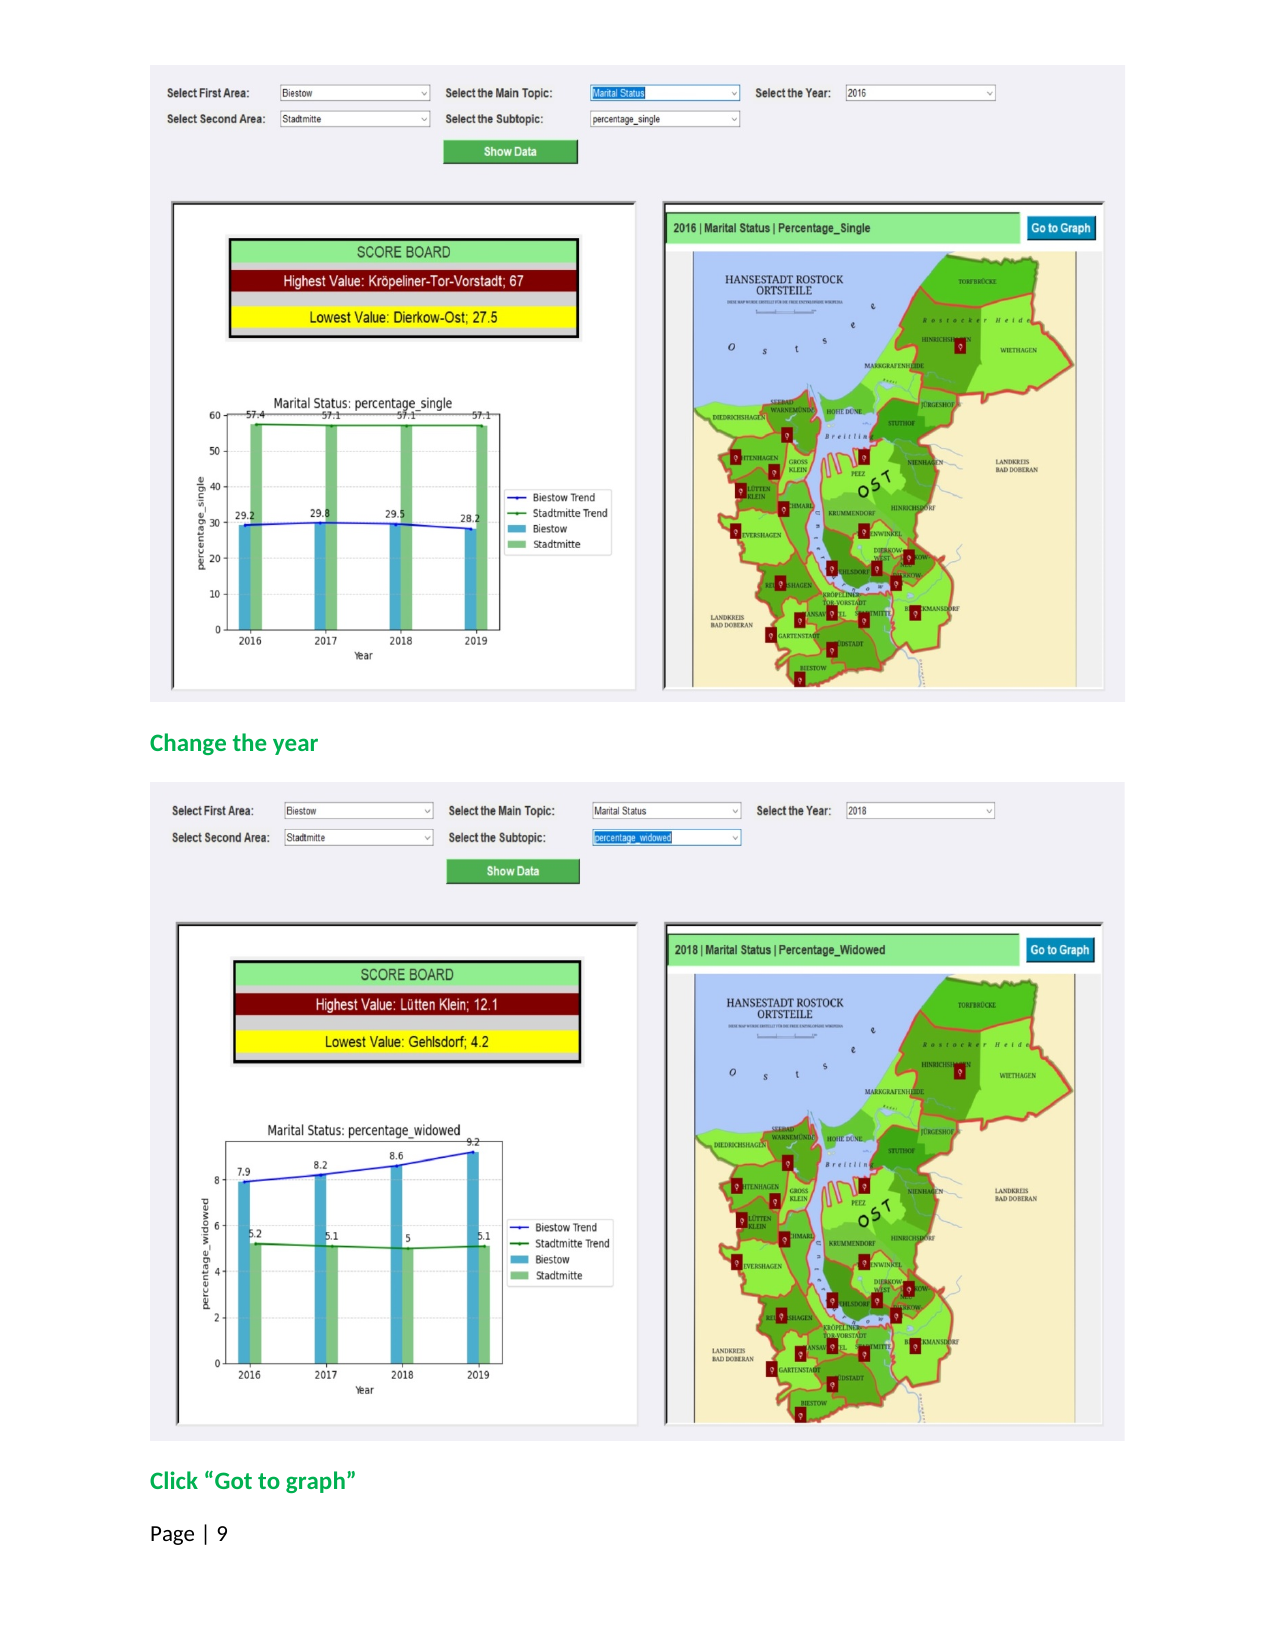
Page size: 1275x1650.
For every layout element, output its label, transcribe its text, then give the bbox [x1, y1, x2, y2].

picture [150, 65, 1125, 702]
text Change the year [150, 727, 1125, 757]
picture [150, 782, 1125, 1441]
text Click “Got to graph” [150, 1465, 1125, 1496]
